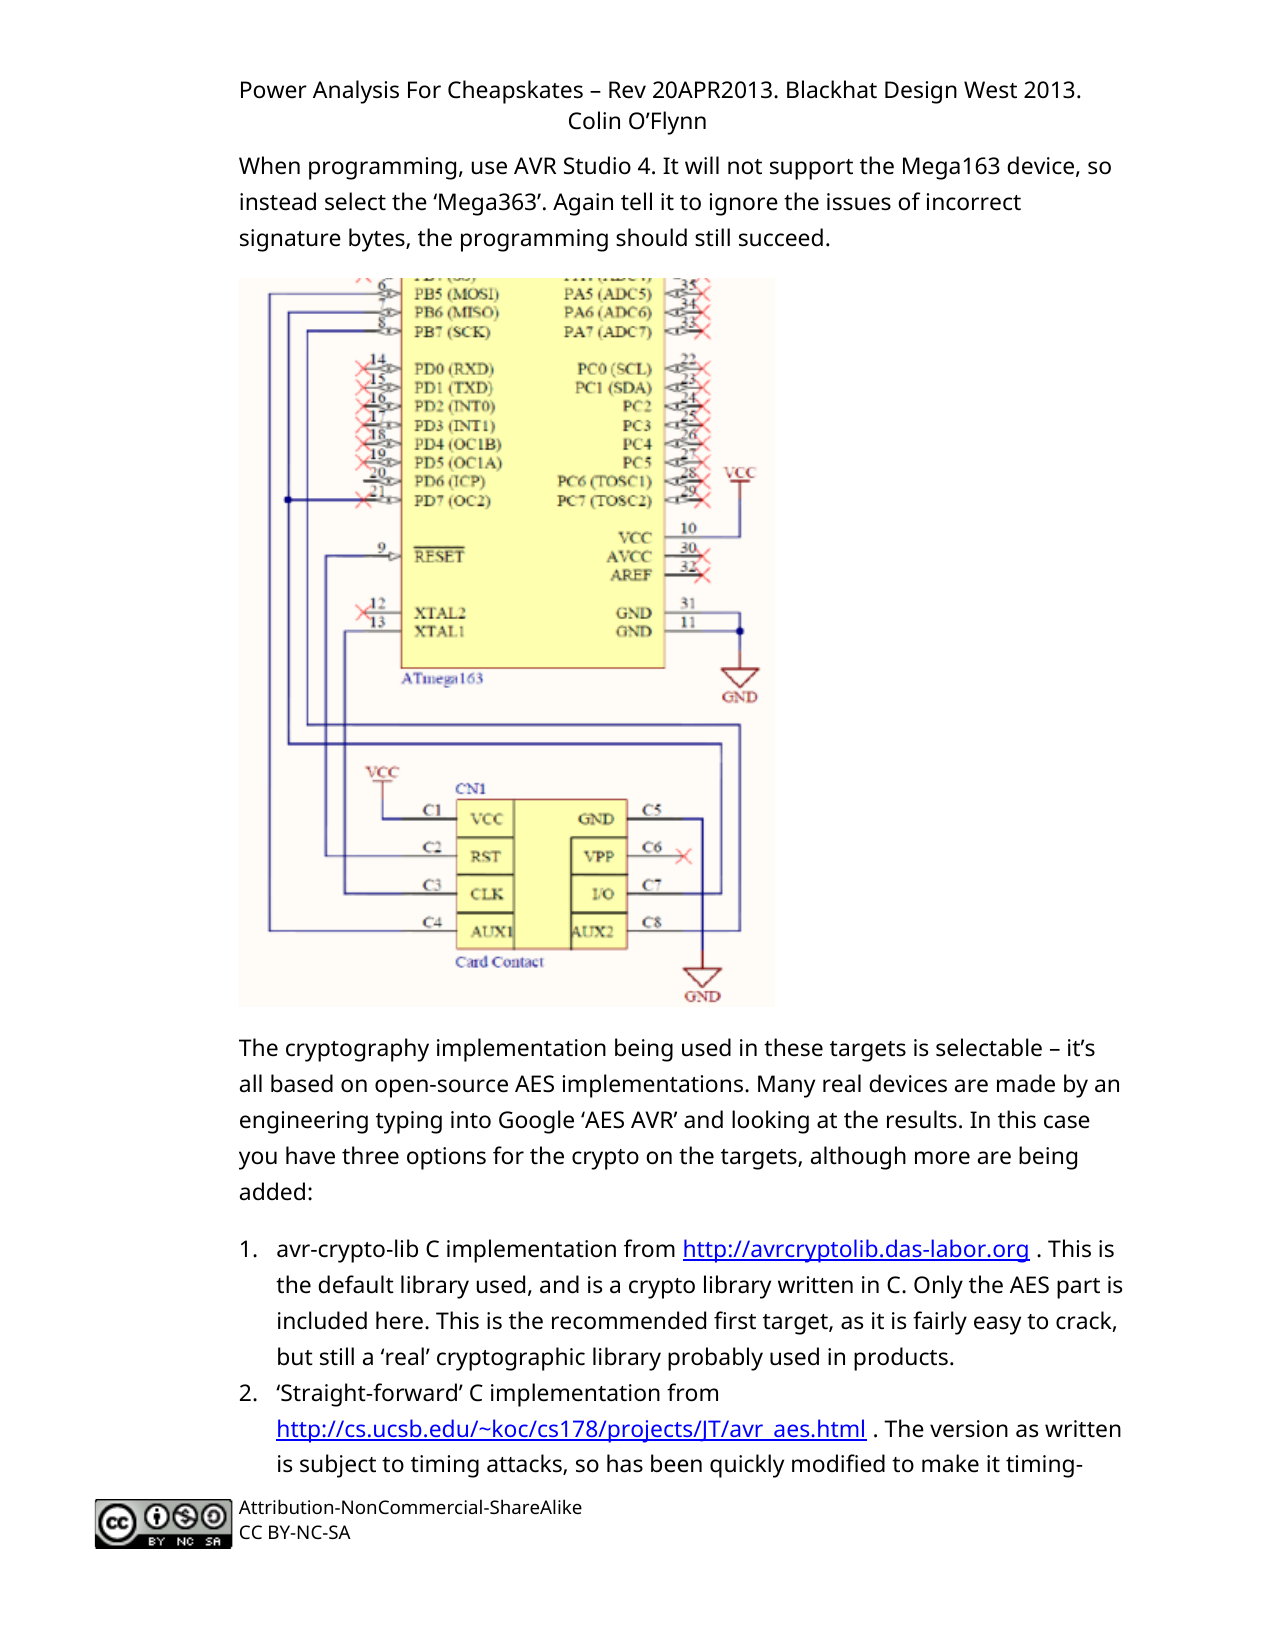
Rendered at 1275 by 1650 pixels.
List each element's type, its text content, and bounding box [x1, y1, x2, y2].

text When programming, use AVR Studio 4. It will not support the Mega163 device, so instead select the ‘Mega363’. Again tell it to ignore the issues of incorrect signature bytes, the programming should still succeed. [239, 150, 1125, 253]
list avr-crypto-lib C implementation from http://avrcryptolib.das-labor.org . This is the default library used, and is a crypto library written in C. Only the AES part is included here. This is the recommended first target, as it is fairly easy to crack, but still a ‘real’ cryptographic library probably used in products. [239, 1233, 1125, 1372]
picture [94, 1499, 233, 1549]
picture [238, 278, 775, 1007]
text The cryptography implementation being used in these targets is selectable – it’s all based on open-source AES implementations. Many real devices are made by an engineering typing into Google ‘AES AVR’ and looking at the results. In this case you have three options for the crypto on the targets, although more are being added: [239, 1032, 1125, 1207]
